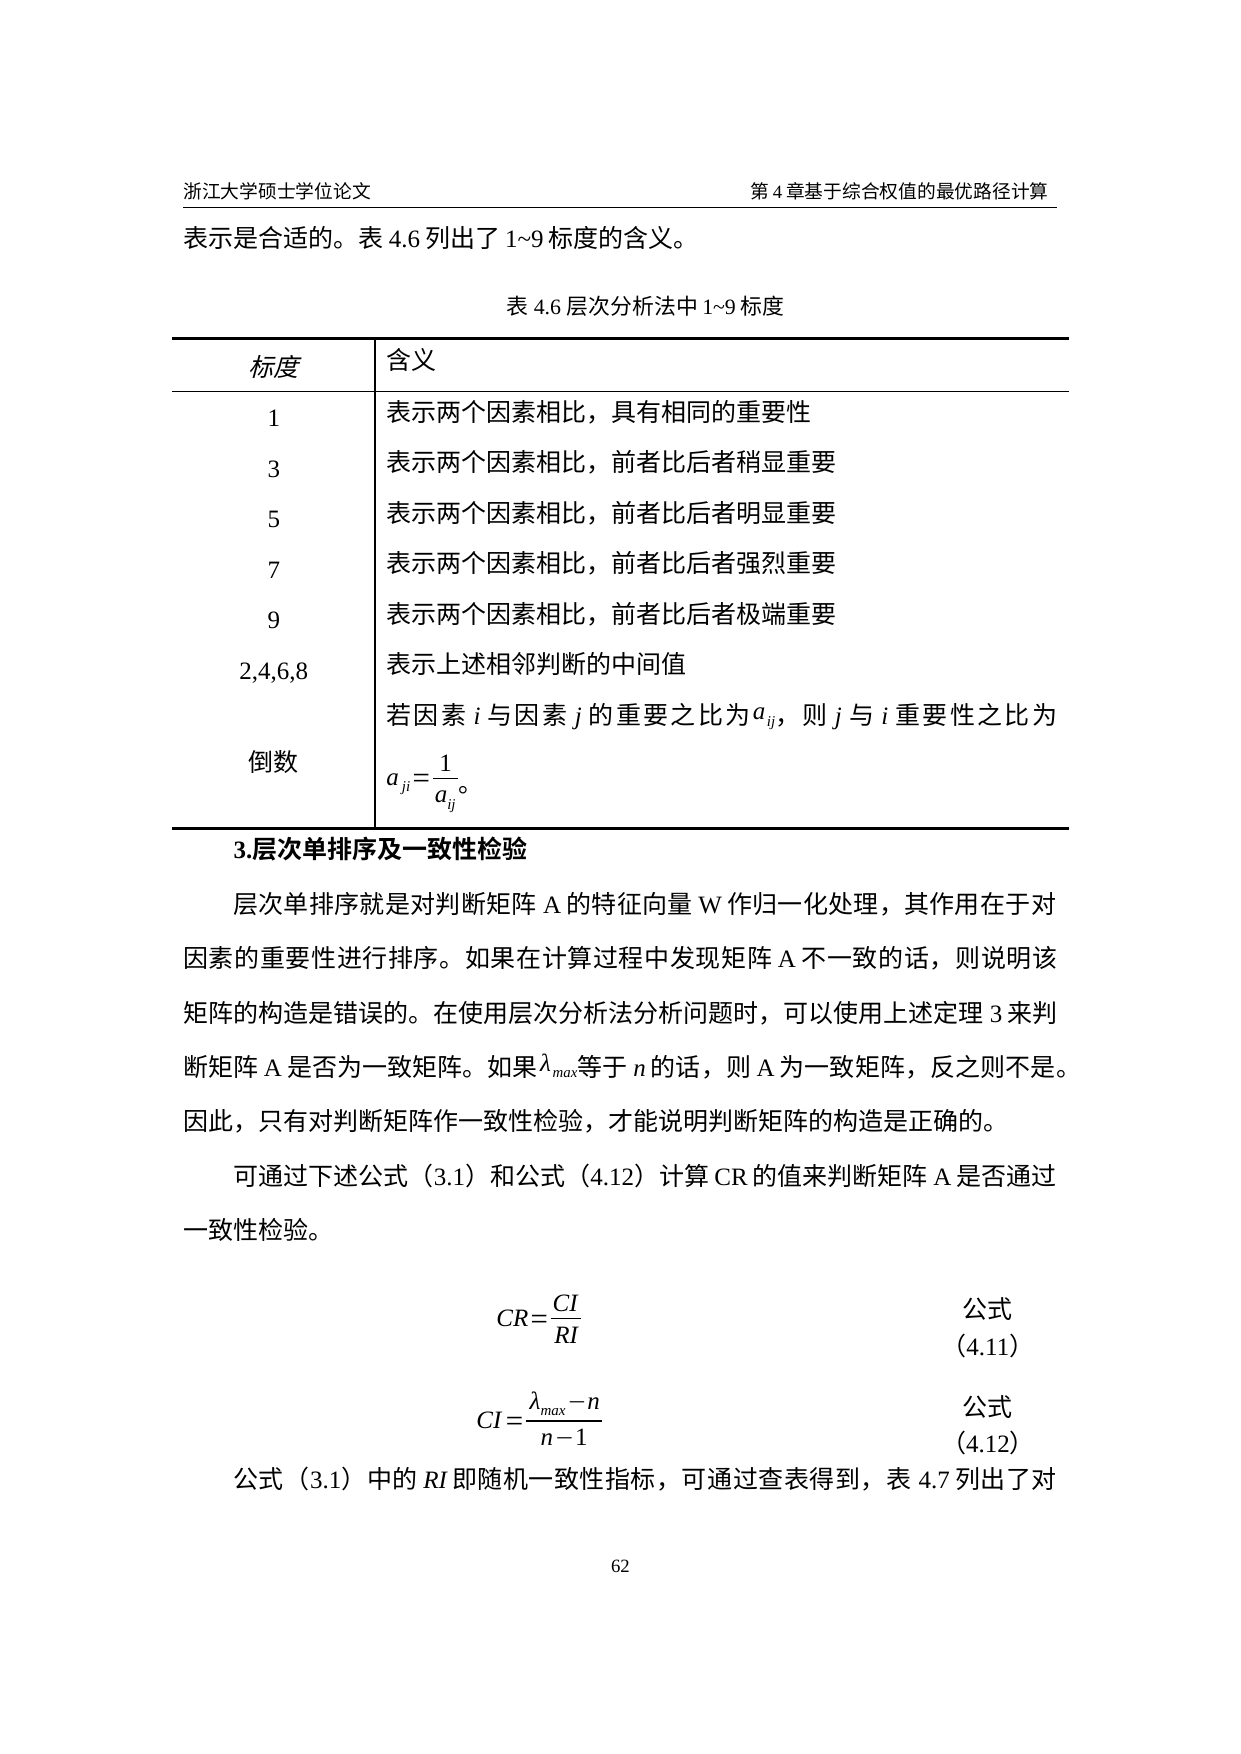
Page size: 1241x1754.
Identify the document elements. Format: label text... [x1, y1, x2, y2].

table_cell 表示两个因素相比，前者比后者强烈重要 [376, 544, 1069, 594]
table_header 含义 [376, 340, 1069, 391]
table_cell 1 [172, 392, 374, 443]
table_cell 表示上述相邻判断的中间值 [376, 645, 1069, 695]
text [183, 218, 1057, 255]
table_header 标度 [172, 340, 374, 391]
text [183, 1460, 1057, 1496]
table_cell 3 [172, 443, 374, 493]
text 3.层次单排序及一致性检验 [183, 830, 1057, 866]
table_cell 2,4,6,8 [172, 645, 374, 695]
table_cell 若因素i与因素j的重要之比为，则j与i重要性之比为。 [376, 695, 1069, 827]
table_cell 表示两个因素相比，前者比后者极端重要 [376, 594, 1069, 645]
table_cell 表示两个因素相比，前者比后者明显重要 [376, 493, 1069, 544]
table_cell 表示两个因素相比，具有相同的重要性 [376, 392, 1069, 443]
table_cell 5 [172, 493, 374, 544]
table_cell 9 [172, 594, 374, 645]
table_header [172, 1265, 907, 1362]
table_cell 倒数 [172, 695, 374, 827]
text 层次单排序就是对判断矩阵A的特征向量W作归一化处理，其作用在于对因素的重要性进行排序。如果在计算过程中发现矩阵A不一致的话，则说明该矩阵的构造是错误的。在使用层次分析法分析问题时，可以使用上述定理3来判断矩阵A是否为一致矩阵。如果等于n的话，则A为一致矩阵，反之则不是。因此，只有对判断矩阵作一致性检验，才能说明判断矩阵的构造是正确的。 [183, 884, 1057, 1138]
table_cell 7 [172, 544, 374, 594]
table_cell [172, 1363, 907, 1460]
table_cell 表示两个因素相比，前者比后者稍显重要 [376, 443, 1069, 493]
